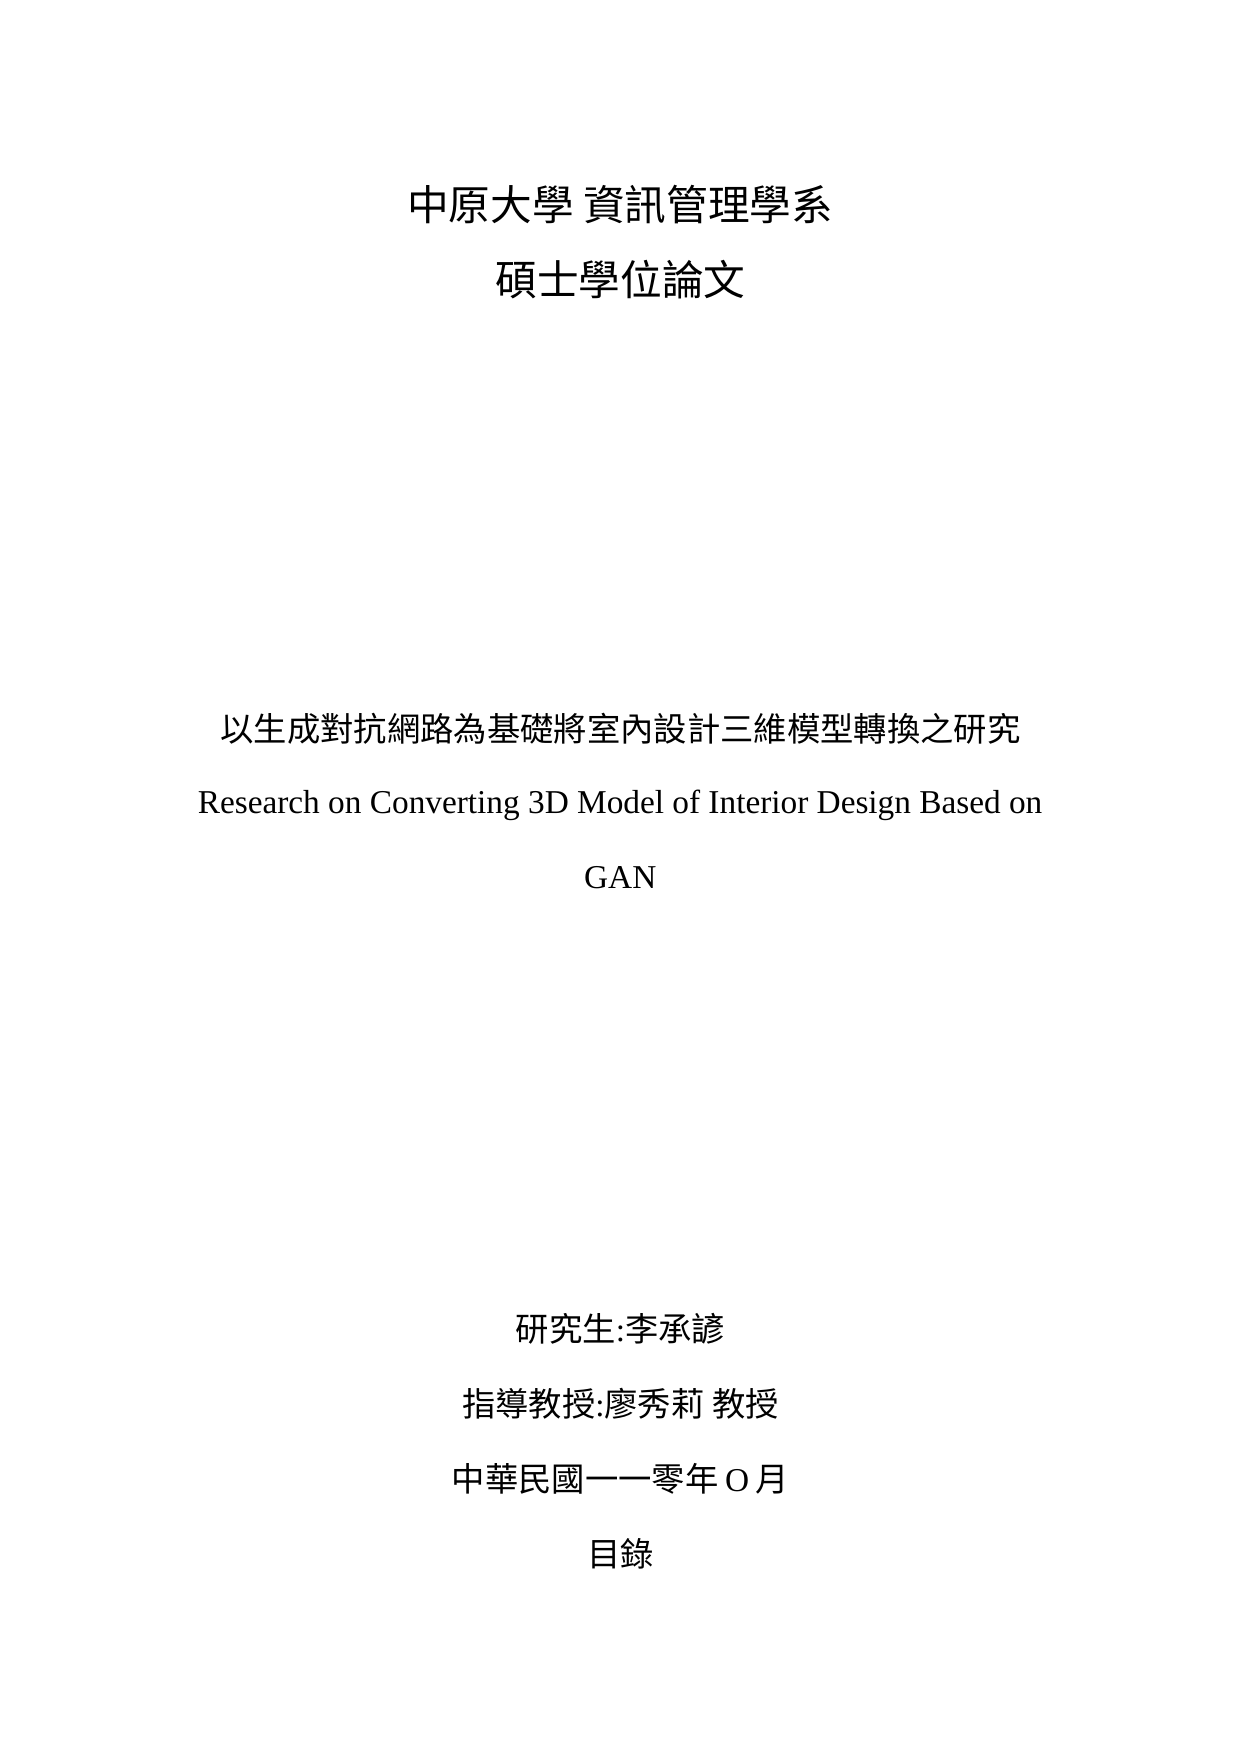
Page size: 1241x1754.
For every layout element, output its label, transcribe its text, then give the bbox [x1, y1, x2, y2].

text 中原大學 資訊管理學系 [187, 164, 1053, 239]
text 碩士學位論文 [187, 239, 1053, 314]
text Research on Converting 3D Model of Interior Design Based on GAN [187, 764, 1053, 914]
text 以生成對抗網路為基礎將室內設計三維模型轉換之研究 [187, 689, 1053, 764]
text 指導教授:廖秀莉 教授 [187, 1364, 1053, 1439]
text 研究生:李承諺 [187, 1289, 1053, 1364]
text 中華民國一一零年O月 [187, 1439, 1053, 1514]
text 目錄 [187, 1514, 1053, 1589]
